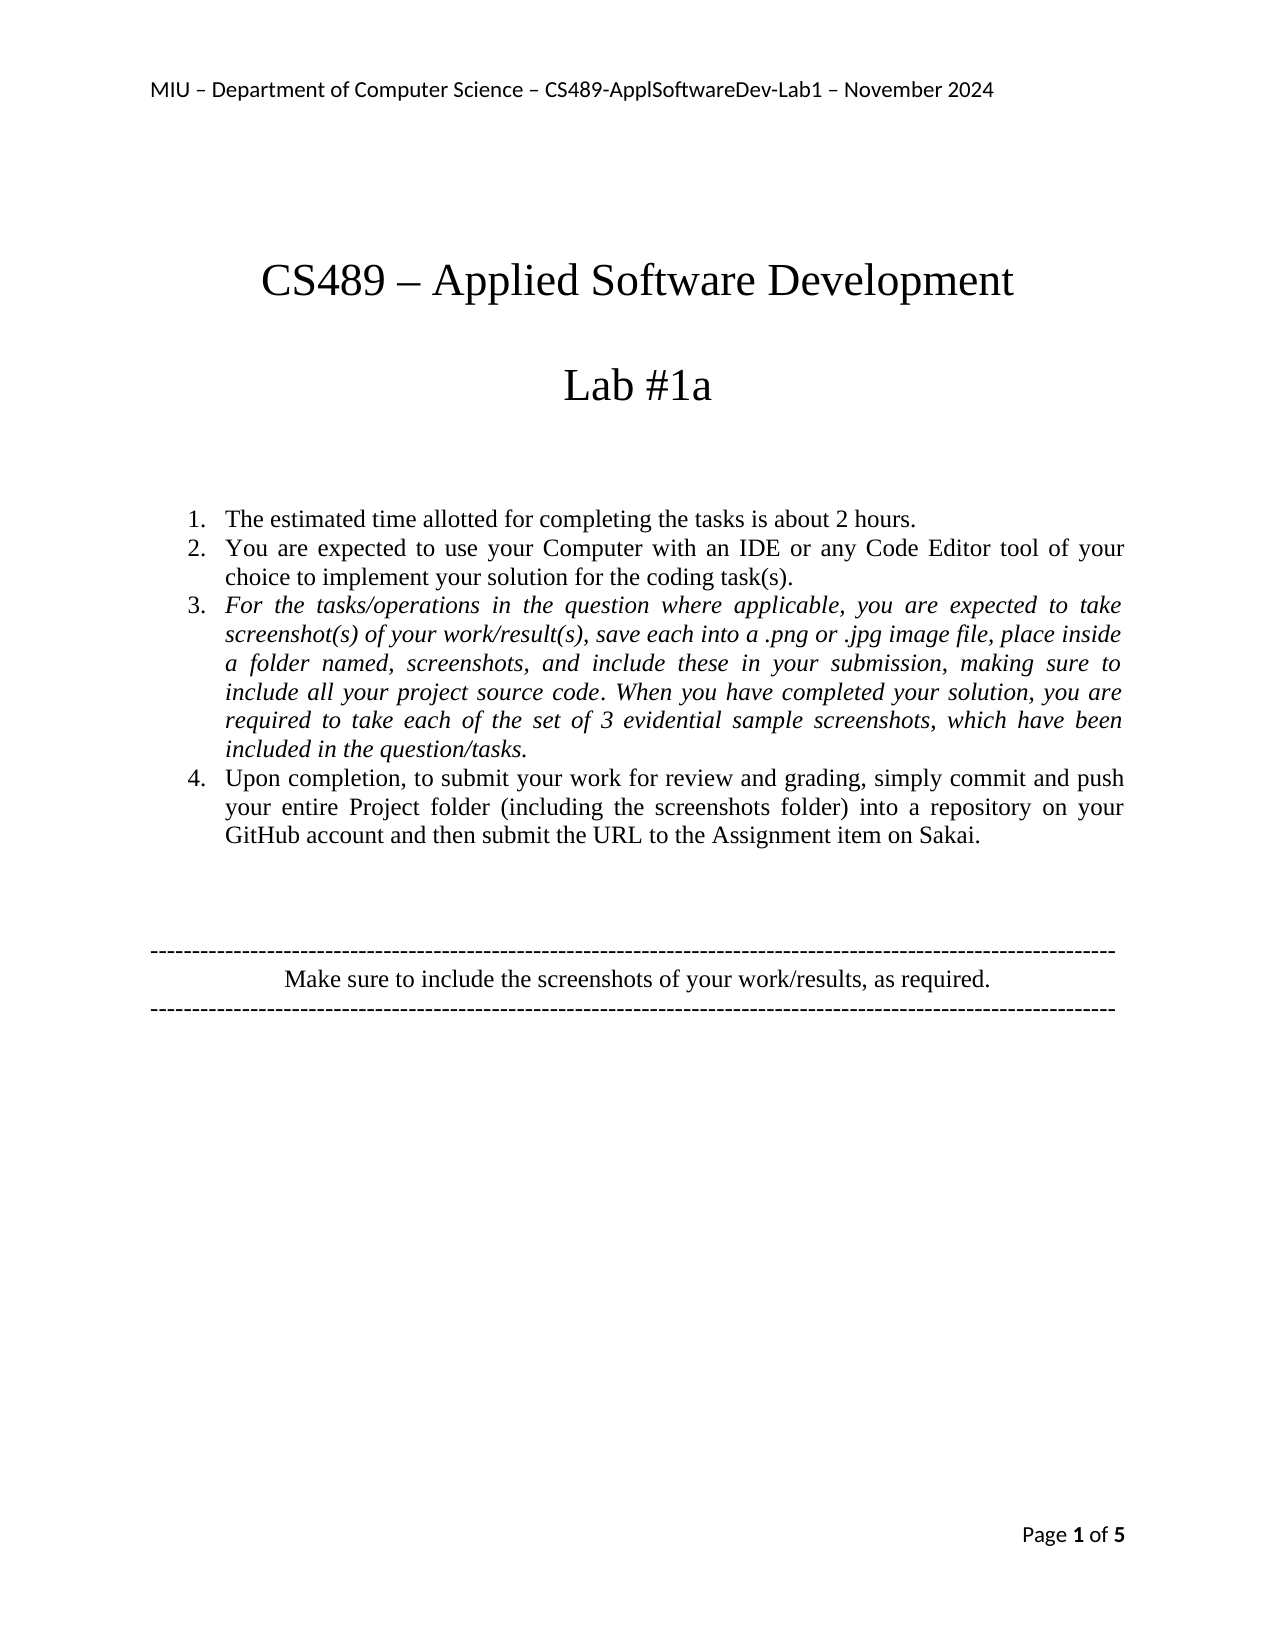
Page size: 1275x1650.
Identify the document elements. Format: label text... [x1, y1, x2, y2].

text CS489 – Applied Software Development [150, 252, 1125, 305]
text Make sure to include the screenshots of your work/results, as required. [150, 964, 1125, 993]
list You are expected to use your Computer with an IDE or any Code Editor tool of your choice to implement your solution for the coding task(s). [187, 533, 1125, 591]
list Upon completion, to submit your work for review and grading, simply commit and push your entire Project folder (including the screenshots folder) into a repository on your GitHub account and then submit the URL to the Assignment item on Sakai. [187, 763, 1125, 849]
text -------------------------------------------------------------------------------------------------------------------- [150, 993, 1125, 1022]
text Lab #1a [150, 357, 1125, 410]
text -------------------------------------------------------------------------------------------------------------------- [150, 936, 1125, 964]
list For the tasks/operations in the question where applicable, you are expected to take screenshot(s) of your work/result(s), save each into a .png or .jpg image file, place inside a folder named, screenshots, and include these in your submission, making sure to include all your project source code. When you have completed your solution, you are required to take each of the set of 3 evidential sample screenshots, which have been included in the question/tasks. [187, 591, 1125, 763]
list The estimated time allotted for completing the tasks is about 2 hours. [187, 504, 1125, 533]
